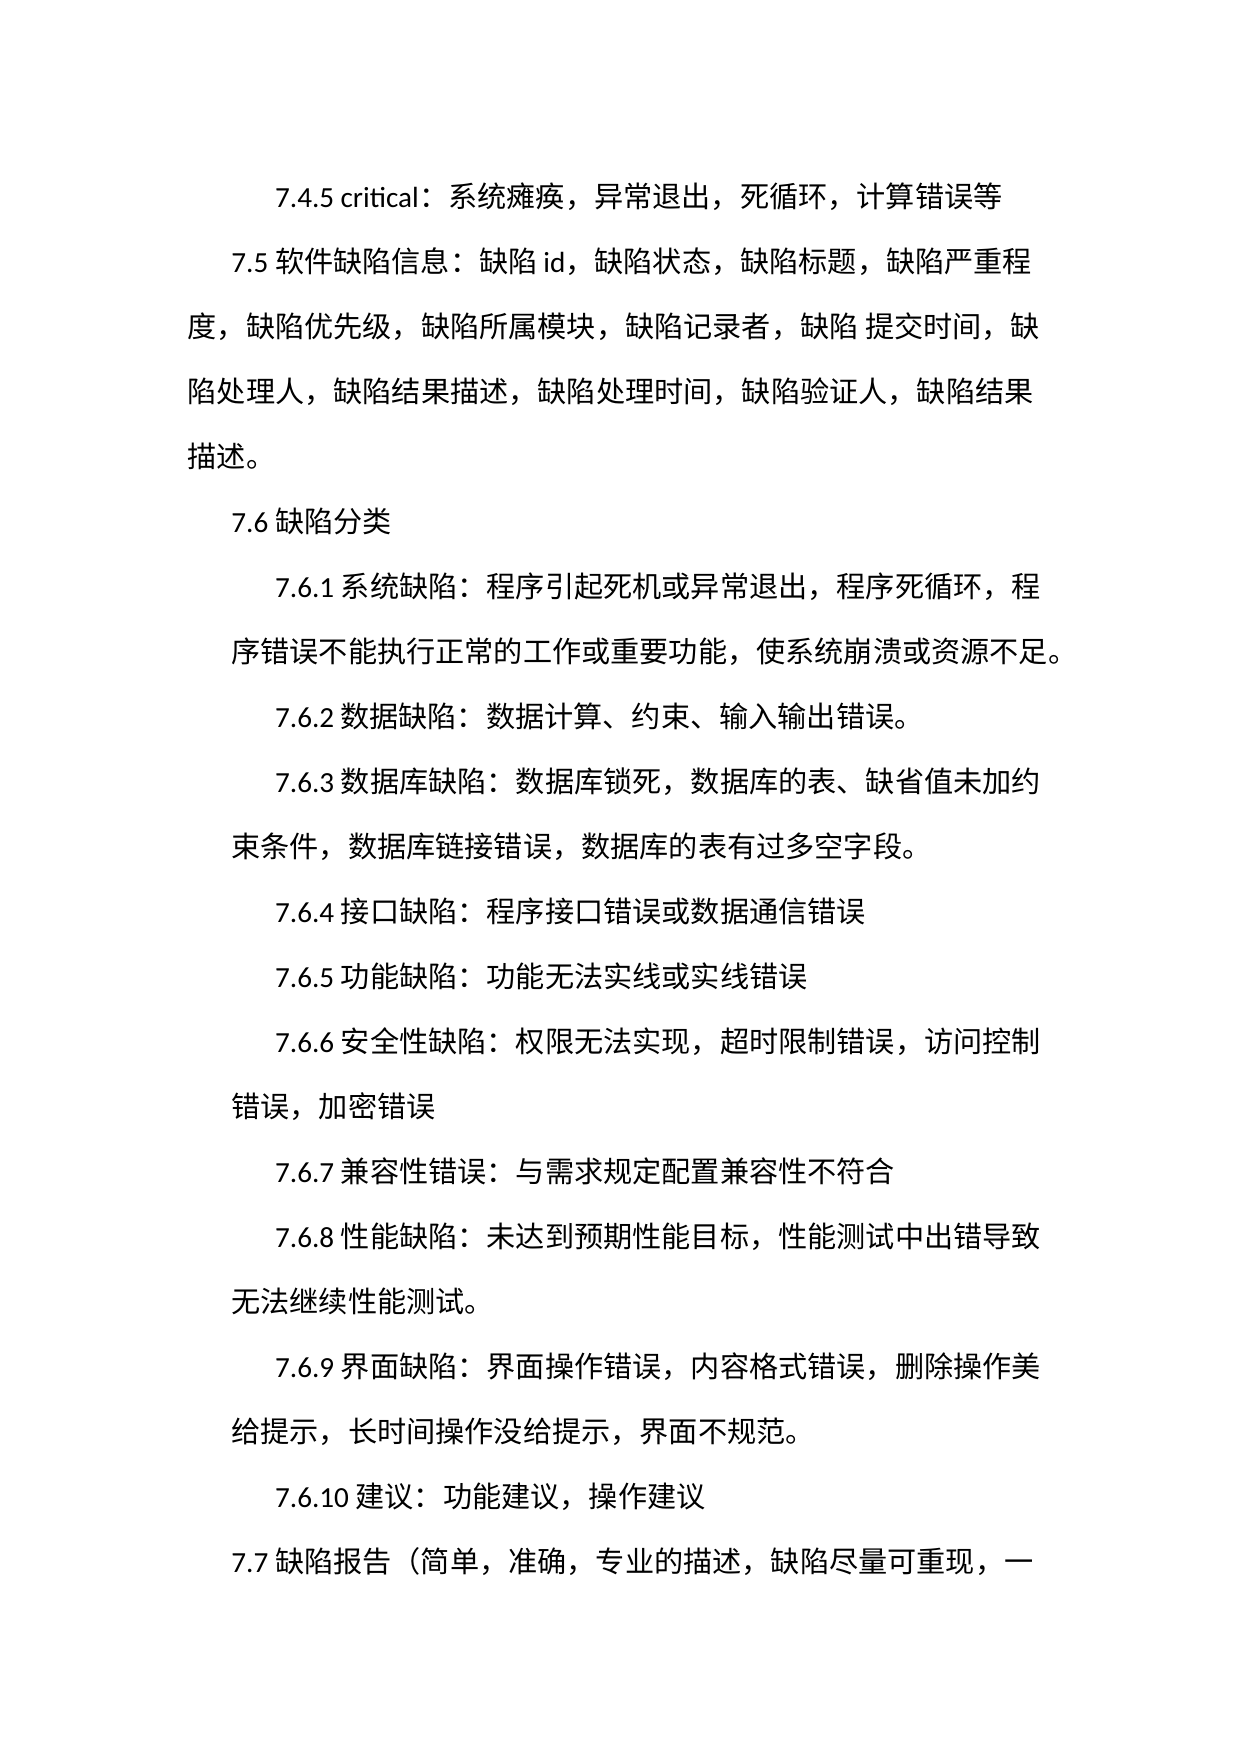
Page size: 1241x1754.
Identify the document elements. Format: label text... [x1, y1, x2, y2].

list 7.6.6 安全性缺陷：权限无法实现，超时限制错误，访问控制错误，加密错误 [231, 1007, 1053, 1137]
list 7.5 软件缺陷信息：缺陷id，缺陷状态，缺陷标题，缺陷严重程度，缺陷优先级，缺陷所属模块，缺陷记录者，缺陷 提交时间，缺陷处理人，缺陷结果描述，缺陷处理时间，缺陷验证人，缺陷结果描述。 [187, 227, 1053, 487]
list 7.4.5 critical：系统瘫痪，异常退出，死循环，计算错误等 [231, 162, 1053, 227]
list 7.6.8 性能缺陷：未达到预期性能目标，性能测试中出错导致无法继续性能测试。 [231, 1202, 1053, 1332]
list 7.6.5 功能缺陷：功能无法实线或实线错误 [231, 942, 1053, 1007]
list 7.6.9 界面缺陷：界面操作错误，内容格式错误，删除操作美给提示，长时间操作没给提示，界面不规范。 [231, 1332, 1053, 1462]
list 7.6.2数据缺陷：数据计算、约束、输入输出错误。 [231, 682, 1053, 747]
list 7.6.10 建议：功能建议，操作建议 [231, 1462, 1053, 1527]
list 7.6.3 数据库缺陷：数据库锁死，数据库的表、缺省值未加约束条件，数据库链接错误，数据库的表有过多空字段。 [231, 747, 1053, 877]
list 7.6.1 系统缺陷：程序引起死机或异常退出，程序死循环，程序错误不能执行正常的工作或重要功能，使系统崩溃或资源不足。 [231, 552, 1053, 682]
list 7.6.7 兼容性错误：与需求规定配置兼容性不符合 [231, 1137, 1053, 1202]
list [187, 1527, 1053, 1592]
list 7.6.4 接口缺陷：程序接口错误或数据通信错误 [231, 877, 1053, 942]
list 7.6 缺陷分类 [187, 487, 1053, 552]
